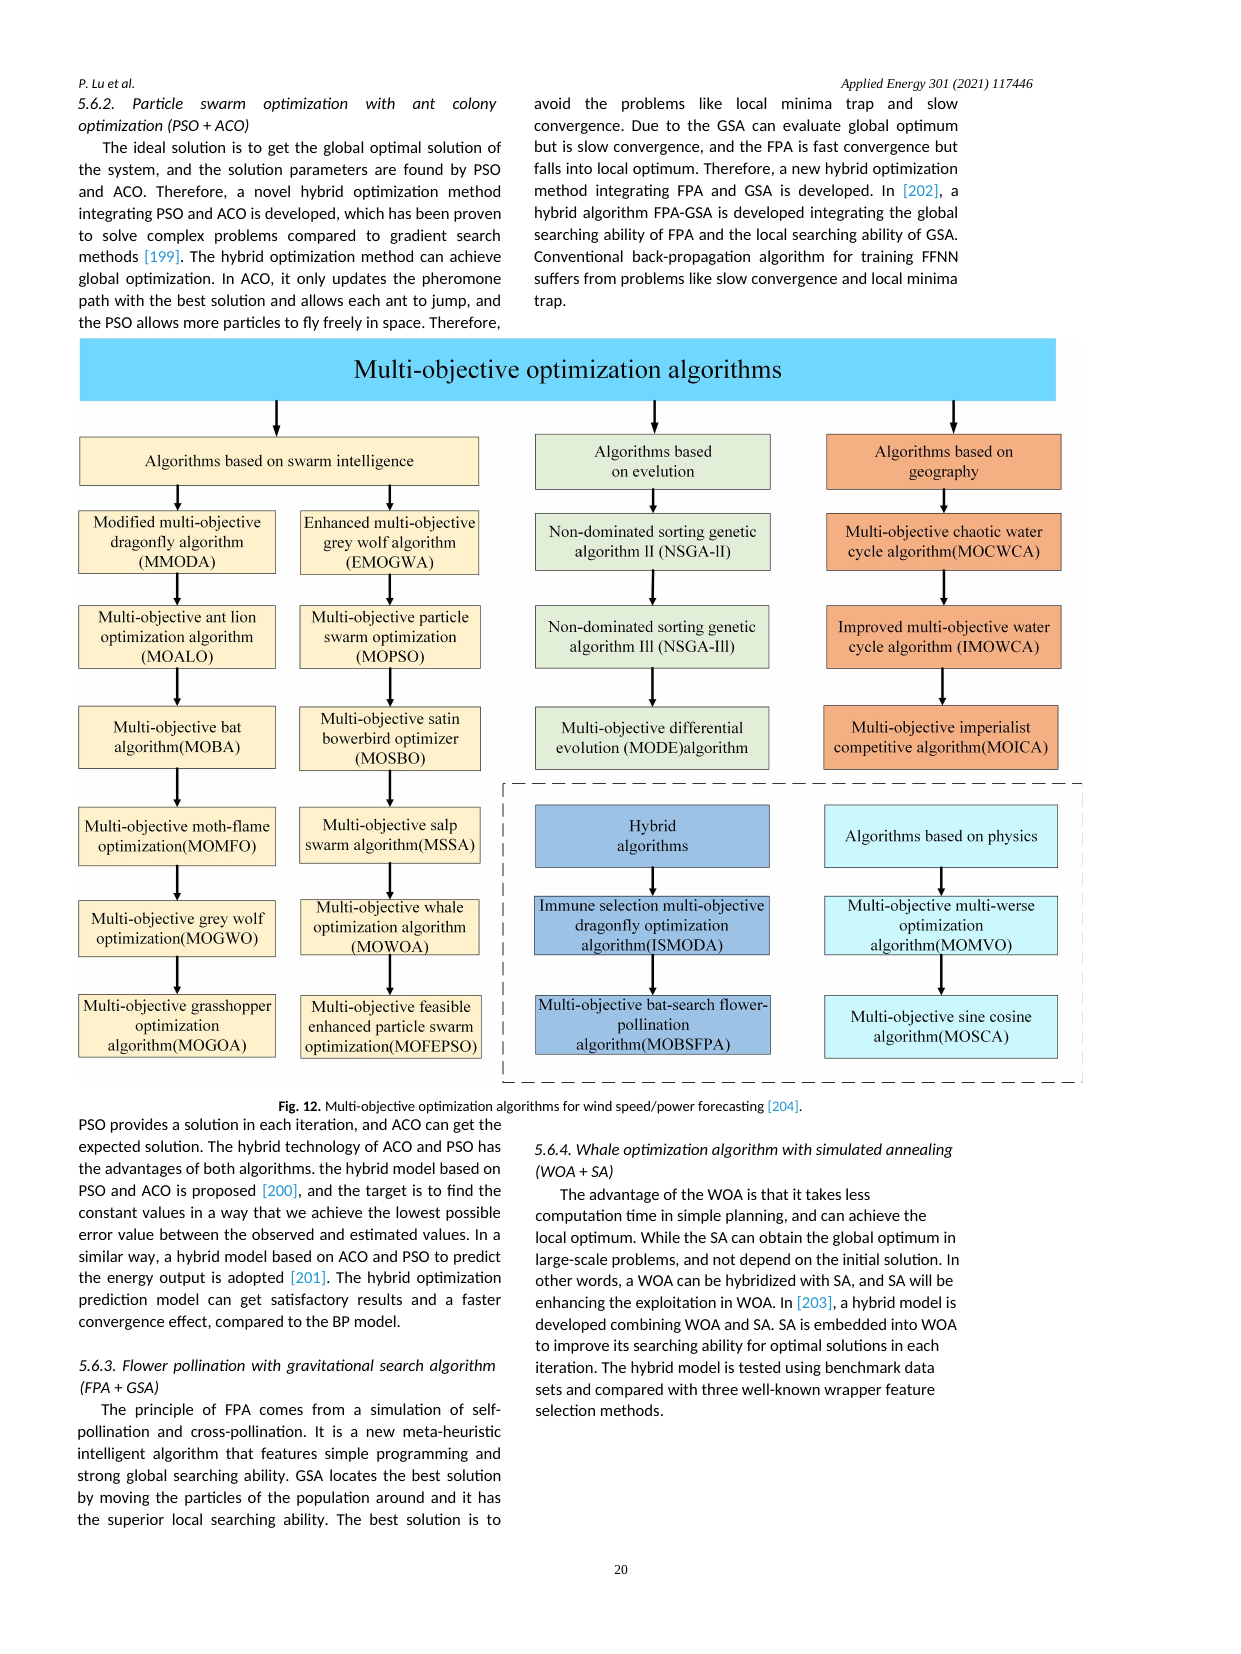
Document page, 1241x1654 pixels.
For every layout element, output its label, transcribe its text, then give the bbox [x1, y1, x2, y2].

text The advantage of the WOA is that it takes less computation time in simple planning, and can achieve the local optimum. While the SA can obtain the global optimum in large-scale problems, and not depend on the initial solution. In other words, a WOA can be hybridized with SA, and SA will be enhancing the exploitation in WOA. In [203], a hybrid model is developed combining WOA and SA. SA is embedded into WOA to improve its searching ability for optimal solutions in each iteration. The hybrid model is tested using benchmark data sets and compared with three well-known wrapper feature selection methods. [535, 1184, 960, 1421]
text The ideal solution is to get the global optimal solution of the system, and the solution parameters are found by PSO and ACO. Therefore, a novel hybrid optimization method integrating PSO and ACO is developed, which has been proven to solve complex problems compared to gradient search methods [199]. The hybrid optimization method can achieve global optimization. In ACO, it only updates the pheromone path with the best solution and allows each ant to jump, and the PSO allows more particles to fly freely in space. Therefore, PSO provides a solution in each iteration, and ACO can get the expected solution. The hybrid technology of ACO and PSO has the advantages of both algorithms. the hybrid model based on PSO and ACO is proposed [200], and the target is to find the constant values in a way that we achieve the lowest possible error value between the observed and estimated values. In a similar way, a hybrid model based on ACO and PSO to predict the energy output is adopted [201]. The hybrid optimization prediction model can get satisfactory results and a faster convergence effect, compared to the BP model. [78, 137, 502, 338]
subtitle 5.6.3. Flower pollination with gravitational search algorithm (FPA + GSA) [78, 1355, 498, 1397]
table_header Fig. 12. Multi-objective optimization algorithms for wind speed/power forecasting [204]. [39, 339, 1127, 1114]
text The principle of FPA comes from a simulation of self-pollination and cross-pollination. It is a new meta-heuristic intelligent algorithm that features simple programming and strong global searching ability. GSA locates the best solution by moving the particles of the population around and it has the superior local searching ability. The best solution is to avoid the problems like local minima trap and slow convergence. Due to the GSA can evaluate global optimum but is slow convergence, and the FPA is fast convergence but falls into local optimum. Therefore, a new hybrid optimization method integrating FPA and GSA is developed. In [202], a hybrid algorithm FPA-GSA is developed integrating the global searching ability of FPA and the local searching ability of GSA. Conventional back-propagation algorithm for training FFNN suffers from problems like slow convergence and local minima trap. [77, 1399, 502, 1529]
subtitle 5.6.4. Whale optimization algorithm with simulated annealing (WOA + SA) [534, 1114, 955, 1182]
picture [78, 338, 1083, 1083]
text The principle of FPA comes from a simulation of self-pollination and cross-pollination. It is a new meta-heuristic intelligent algorithm that features simple programming and strong global searching ability. GSA locates the best solution by moving the particles of the population around and it has the superior local searching ability. The best solution is to avoid the problems like local minima trap and slow convergence. Due to the GSA can evaluate global optimum but is slow convergence, and the FPA is fast convergence but falls into local optimum. Therefore, a new hybrid optimization method integrating FPA and GSA is developed. In [202], a hybrid algorithm FPA-GSA is developed integrating the global searching ability of FPA and the local searching ability of GSA. Conventional back-propagation algorithm for training FFNN suffers from problems like slow convergence and local minima trap. [535, 93, 960, 310]
subtitle 5.6.2. Particle swarm optimization with ant colony optimization (PSO + ACO) [77, 93, 498, 135]
text The ideal solution is to get the global optimal solution of the system, and the solution parameters are found by PSO and ACO. Therefore, a novel hybrid optimization method integrating PSO and ACO is developed, which has been proven to solve complex problems compared to gradient search methods [199]. The hybrid optimization method can achieve global optimization. In ACO, it only updates the pheromone path with the best solution and allows each ant to jump, and the PSO allows more particles to fly freely in space. Therefore, PSO provides a solution in each iteration, and ACO can get the expected solution. The hybrid technology of ACO and PSO has the advantages of both algorithms. the hybrid model based on PSO and ACO is proposed [200], and the target is to find the constant values in a way that we achieve the lowest possible error value between the observed and estimated values. In a similar way, a hybrid model based on ACO and PSO to predict the energy output is adopted [201]. The hybrid optimization prediction model can get satisfactory results and a faster convergence effect, compared to the BP model. [78, 1114, 502, 1332]
